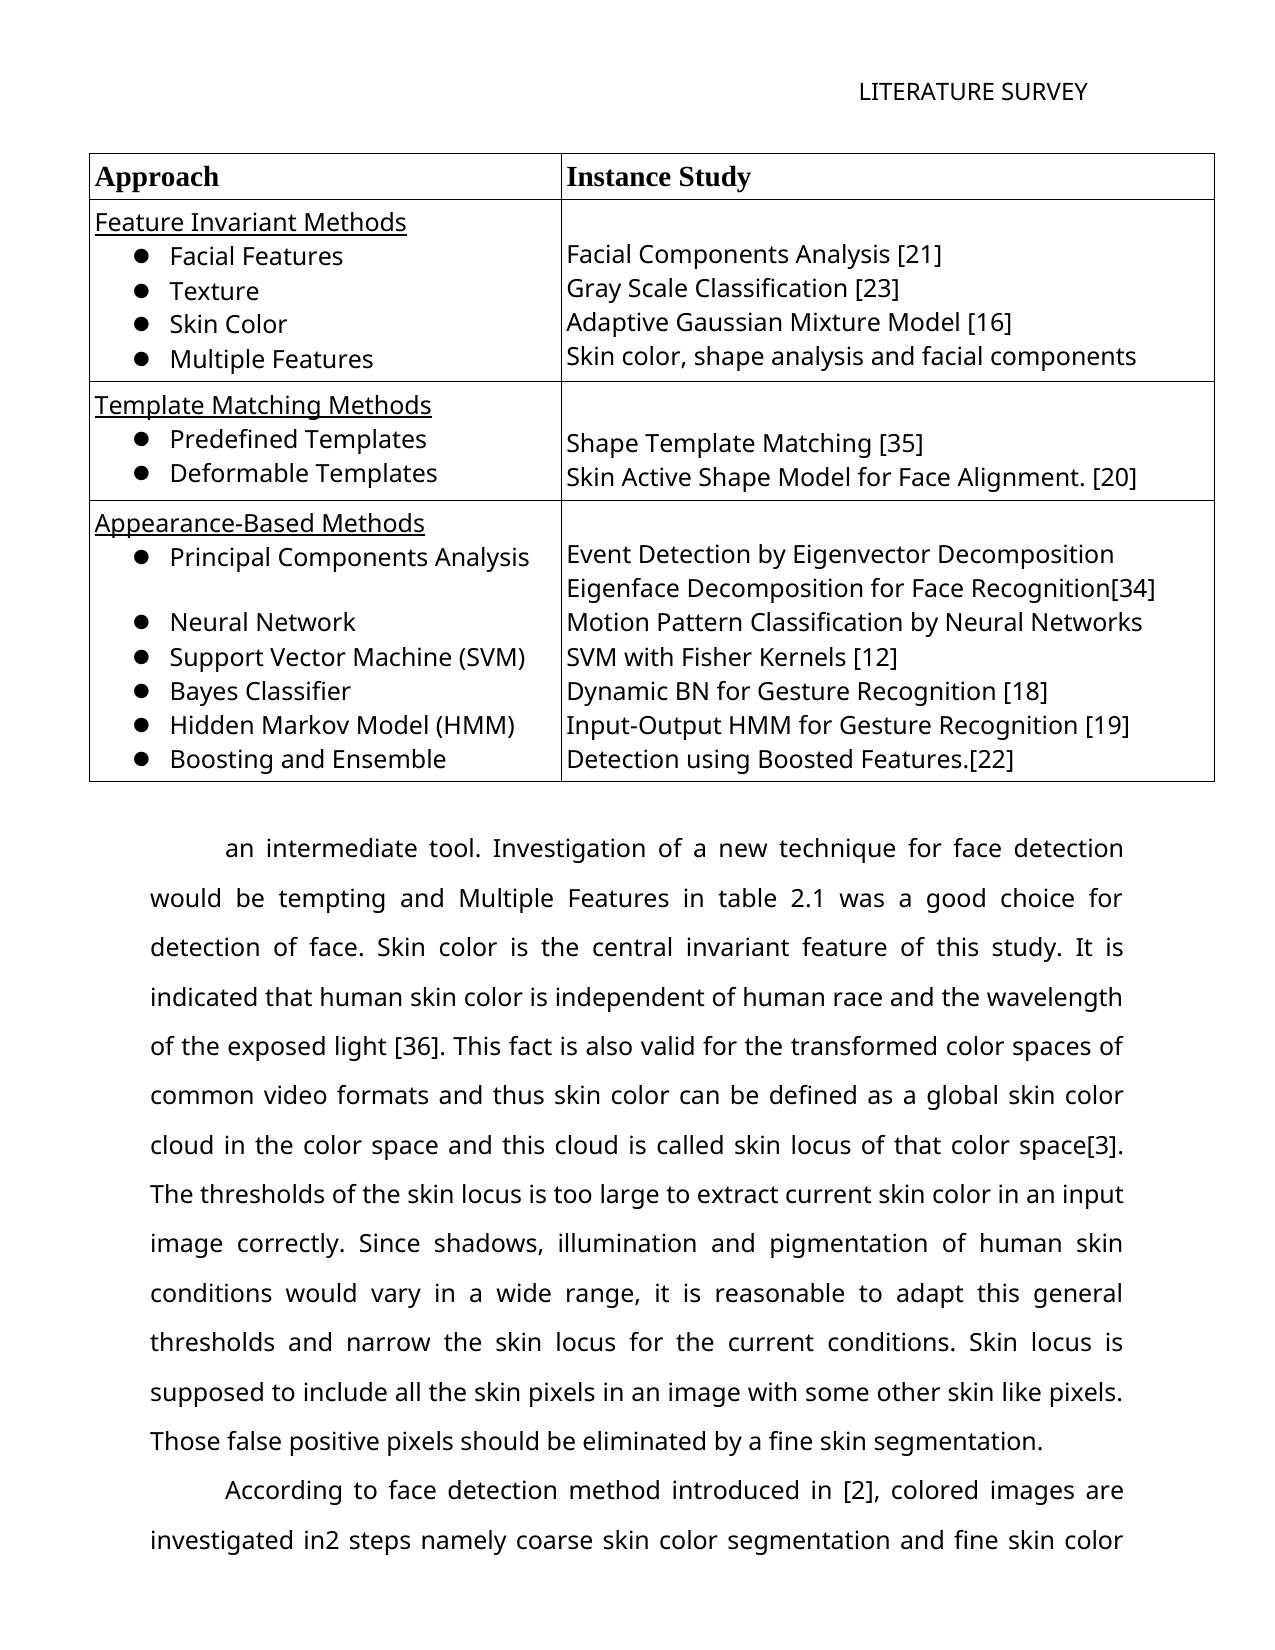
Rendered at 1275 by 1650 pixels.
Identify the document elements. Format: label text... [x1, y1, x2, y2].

table_cell Template Matching Methods Predefined Templates Deformable Templates [90, 382, 561, 499]
text LITERATURE SURVEY [858, 75, 1125, 107]
table_cell Facial Components Analysis [21] Gray Scale Classification [23] Adaptive Gaussian Mixture Model [16] Skin color, shape analysis and facial components [562, 200, 1214, 381]
table_header Approach [90, 154, 561, 199]
table_cell Feature Invariant Methods Facial Features Texture Skin Color Multiple Features [90, 200, 561, 381]
table_cell Shape Template Matching [35] Skin Active Shape Model for Face Alignment. [20] [562, 382, 1214, 499]
table_cell Appearance-Based Methods Principal Components Analysis Neural Network Support Vector Machine (SVM) Bayes Classifier Hidden Markov Model (HMM) Boosting and Ensemble [90, 501, 561, 781]
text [150, 1473, 1125, 1556]
table_header Instance Study [562, 154, 1214, 199]
table_cell Event Detection by Eigenvector Decomposition Eigenface Decomposition for Face Recognition[34] Motion Pattern Classification by Neural Networks SVM with Fisher Kernels [12] Dynamic BN for Gesture Recognition [18] Input-Output HMM for Gesture Recognition [19] Detection using Boosted Features.[22] [562, 501, 1214, 781]
text an intermediate tool. Investigation of a new technique for face detection would be tempting and Multiple Features in table 2.1 was a good choice for detection of face. Skin color is the central invariant feature of this study. It is indicated that human skin color is independent of human race and the wavelength of the exposed light [36]. This fact is also valid for the transformed color spaces of common video formats and thus skin color can be defined as a global skin color cloud in the color space and this cloud is called skin locus of that color space[3]. The thresholds of the skin locus is too large to extract current skin color in an input image correctly. Since shadows, illumination and pigmentation of human skin conditions would vary in a wide range, it is reasonable to adapt this general thresholds and narrow the skin locus for the current conditions. Skin locus is supposed to include all the skin pixels in an image with some other skin like pixels. Those false positive pixels should be eliminated by a fine skin segmentation. [150, 831, 1125, 1458]
